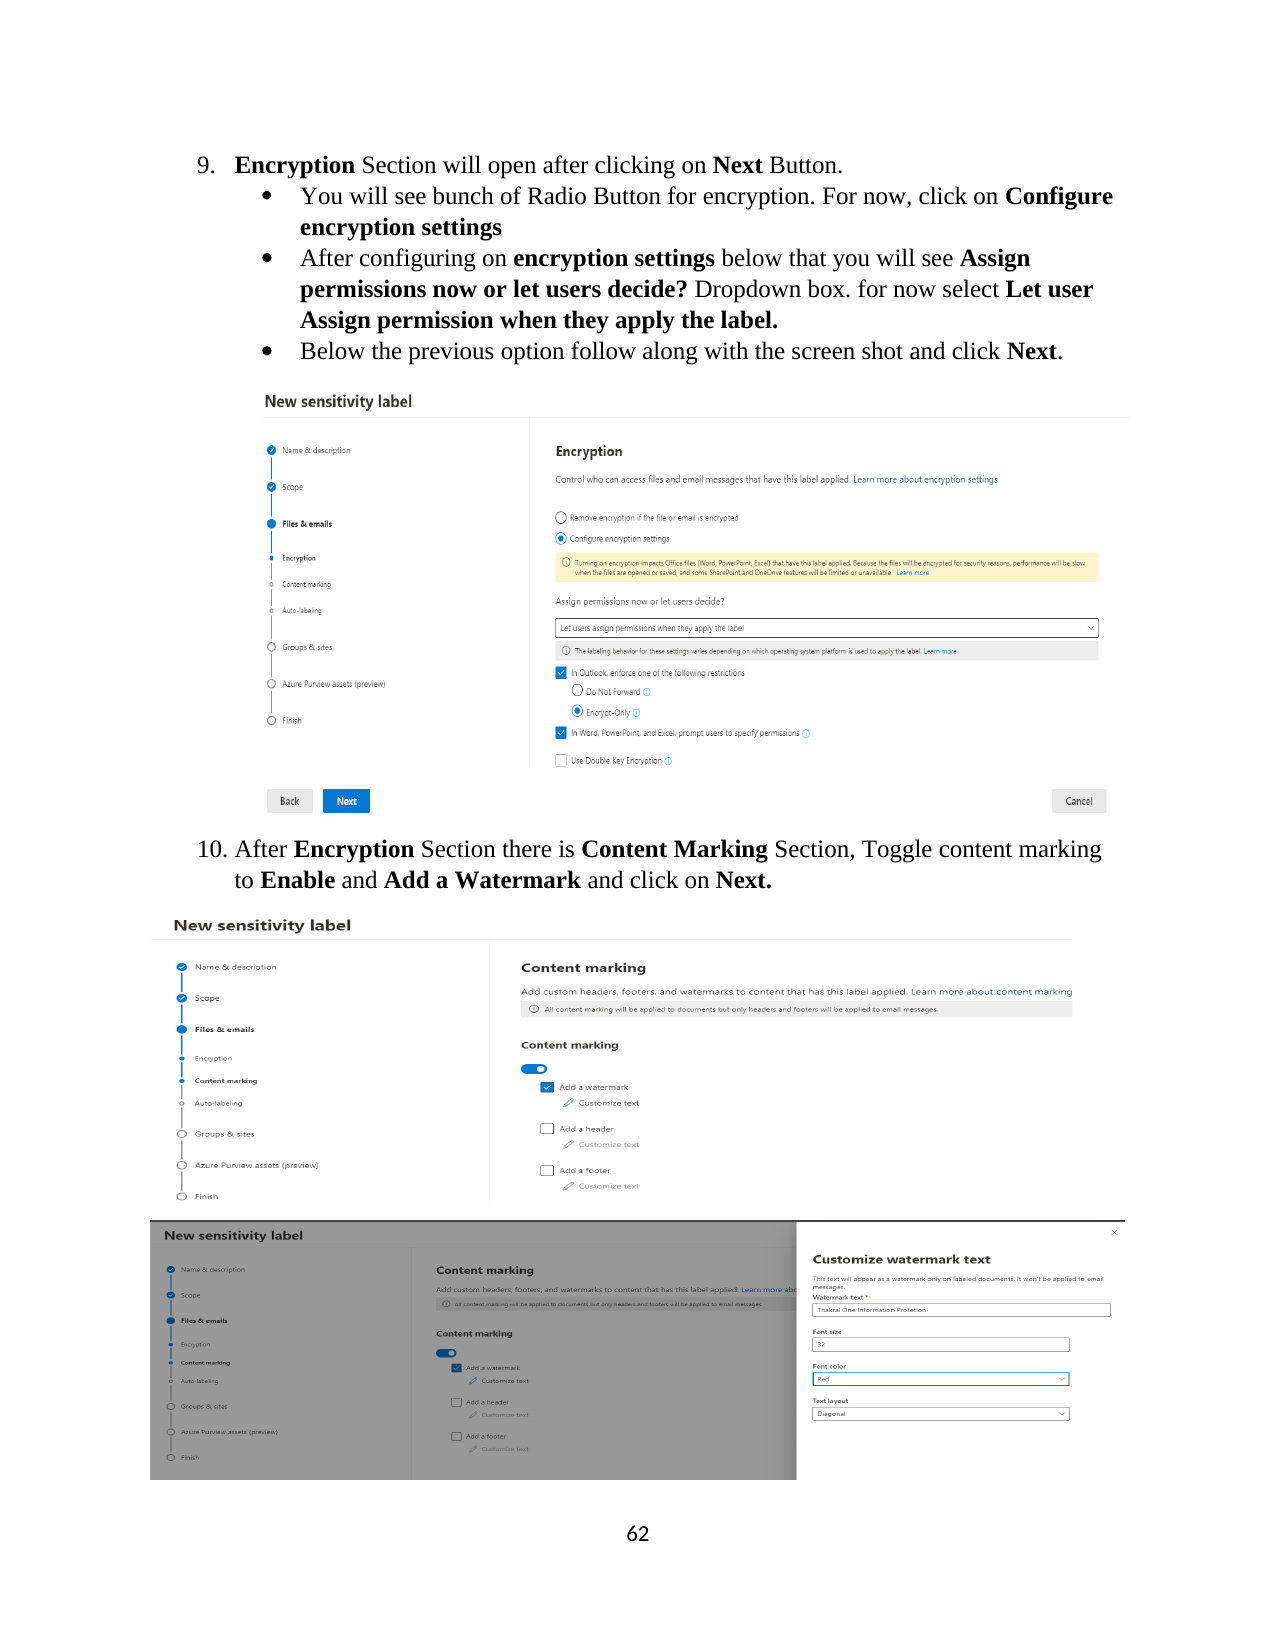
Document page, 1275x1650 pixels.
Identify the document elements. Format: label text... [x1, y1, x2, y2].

list Below the previous option follow along with the screen shot and click Next. [262, 336, 1125, 365]
picture [262, 786, 1108, 815]
picture [150, 912, 1073, 1202]
list You will see bunch of Radio Button for encryption. For now, click on Configure encryption settings [262, 181, 1125, 241]
picture [262, 383, 1132, 768]
list After configuring on encryption settings below that you will see Assign permissions now or let users decide? Dropdown box. for now select Let user Assign permission when they apply the label. [262, 243, 1125, 334]
list Encryption Section will open after clicking on Next Button. [197, 150, 1125, 179]
picture [150, 1220, 1125, 1480]
list After Encryption Section there is Content Marking Section, Toggle content marking to Enable and Add a Watermark and click on Next. [197, 834, 1125, 893]
